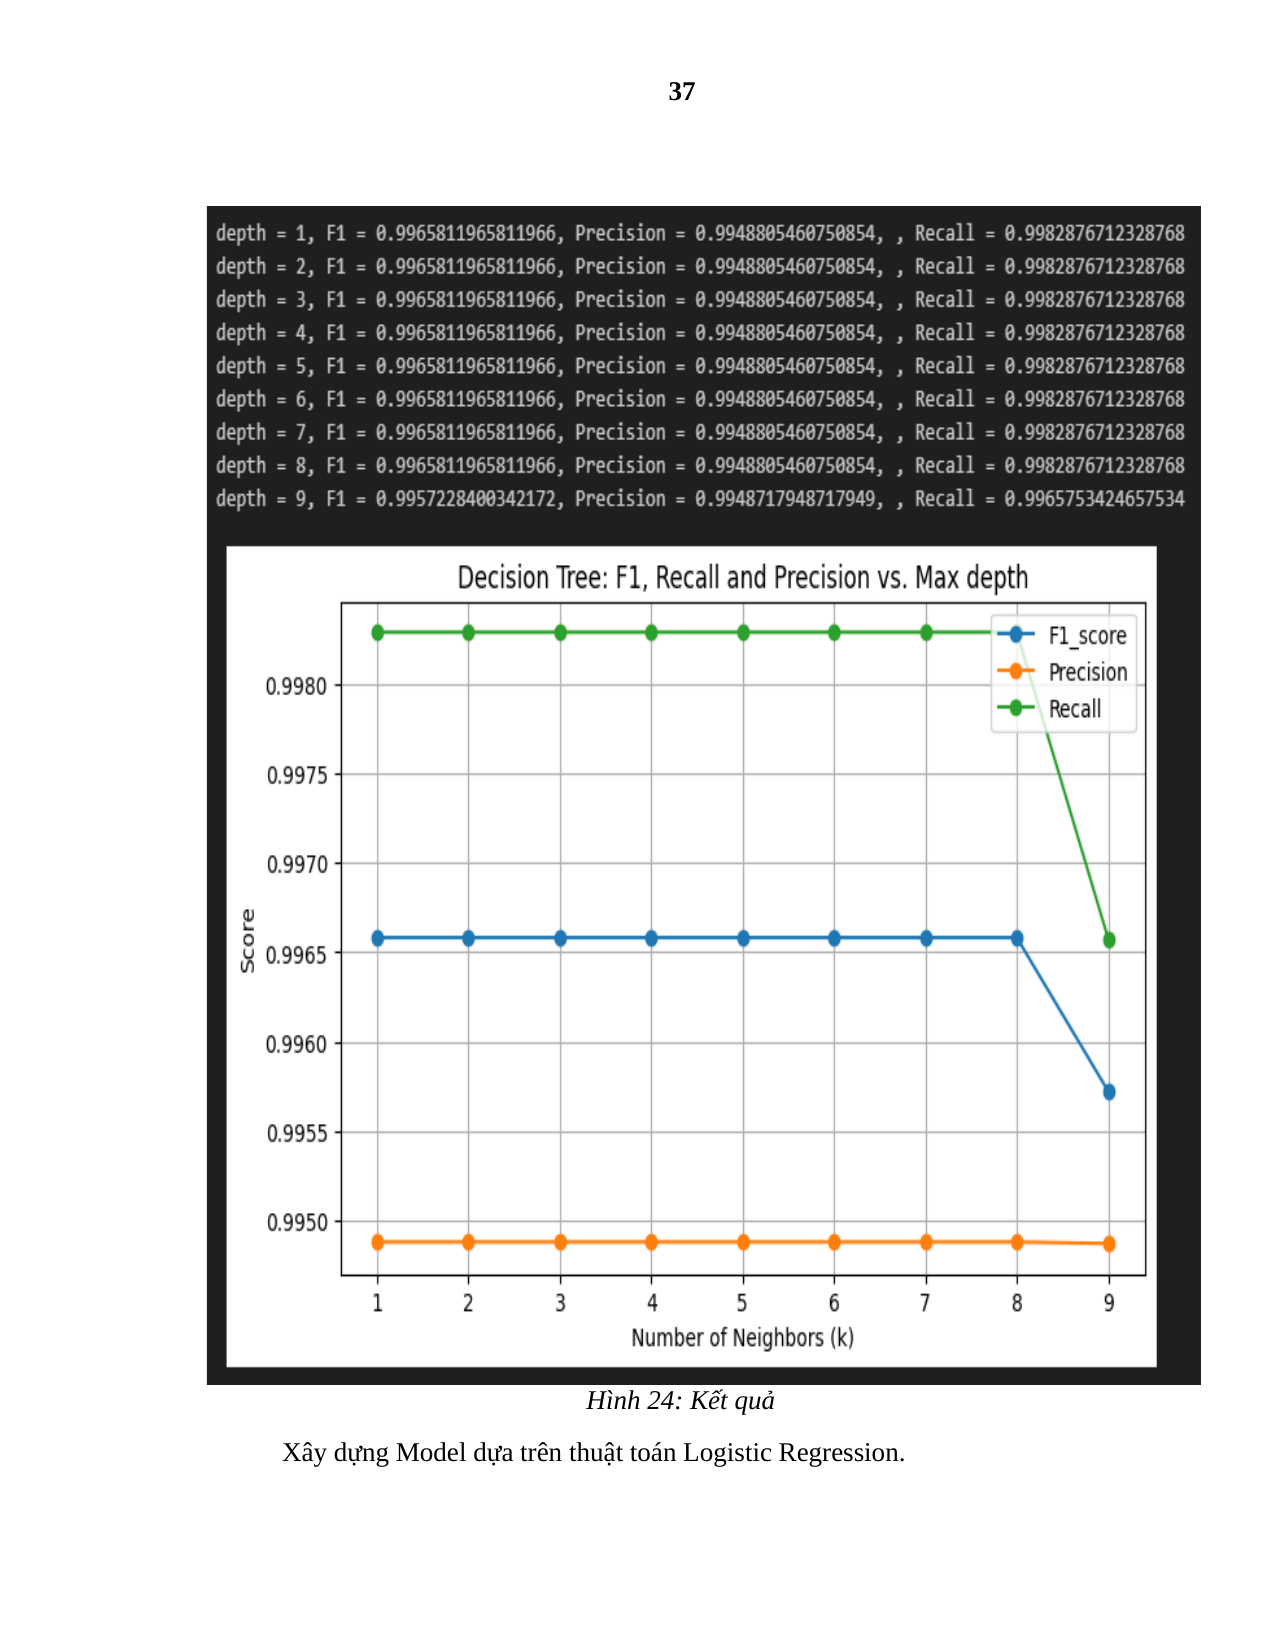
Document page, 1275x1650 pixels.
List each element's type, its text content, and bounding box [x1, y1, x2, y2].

text Xây dựng Model dựa trên thuật toán Logistic Regression. [207, 1436, 1157, 1467]
text Hình 24: Kết quả [207, 1385, 1157, 1416]
picture [206, 206, 1201, 1385]
